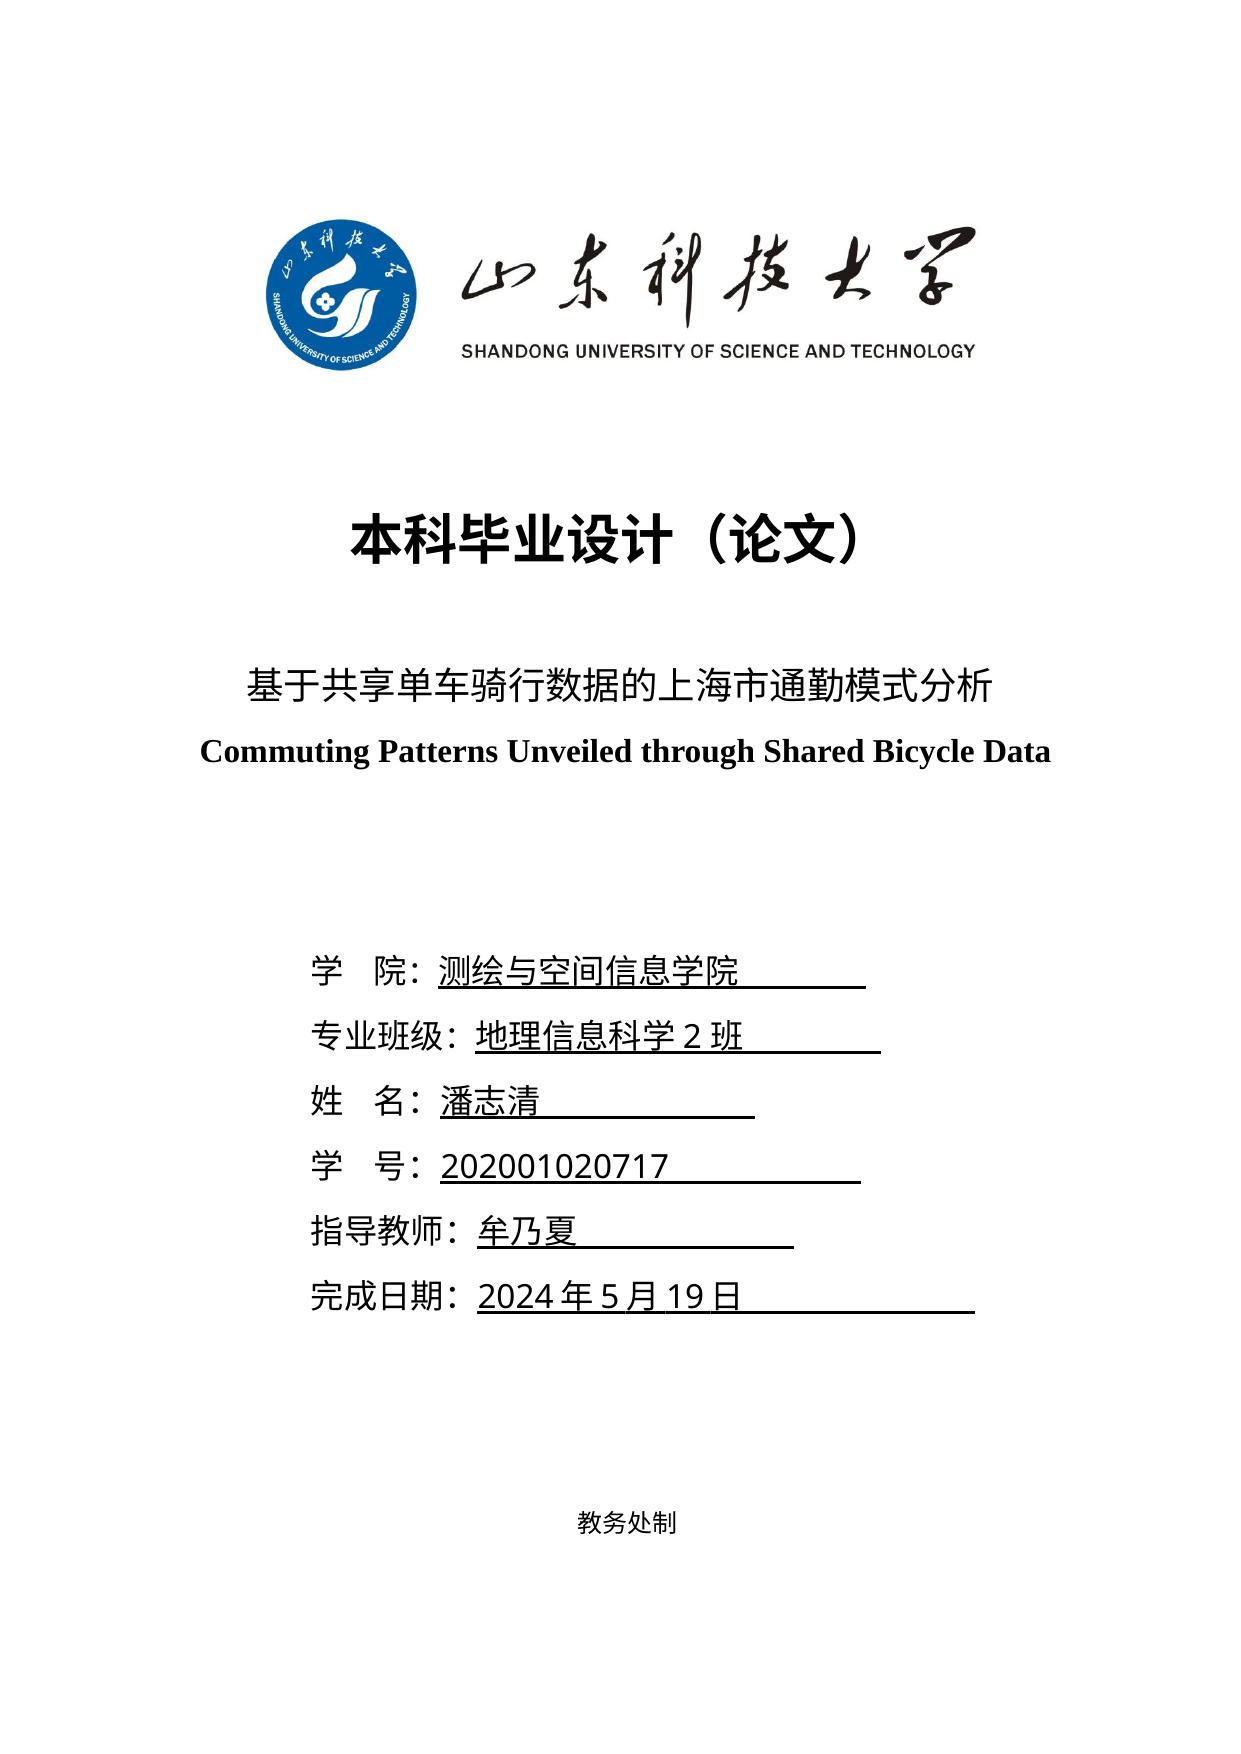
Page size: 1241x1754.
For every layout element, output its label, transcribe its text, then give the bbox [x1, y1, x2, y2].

text 本科毕业设计（论文） [177, 487, 1063, 584]
text 基于共享单车骑行数据的上海市通勤模式分析 [177, 649, 1063, 712]
text 指导教师：牟乃夏 [177, 1197, 1063, 1262]
picture [177, 162, 1063, 428]
text 教务处制 [177, 1489, 1063, 1554]
text Commuting Patterns Unveiled through Shared Bicycle Data [177, 712, 1063, 774]
text 学 院：测绘与空间信息学院 [177, 937, 1063, 1002]
text 完成日期：2024年5月19日 [177, 1262, 1063, 1327]
text 学 号：202001020717 [177, 1132, 1063, 1197]
text 姓 名：潘志清 [177, 1067, 1063, 1132]
text 专业班级：地理信息科学 2 班 [177, 1002, 1063, 1067]
